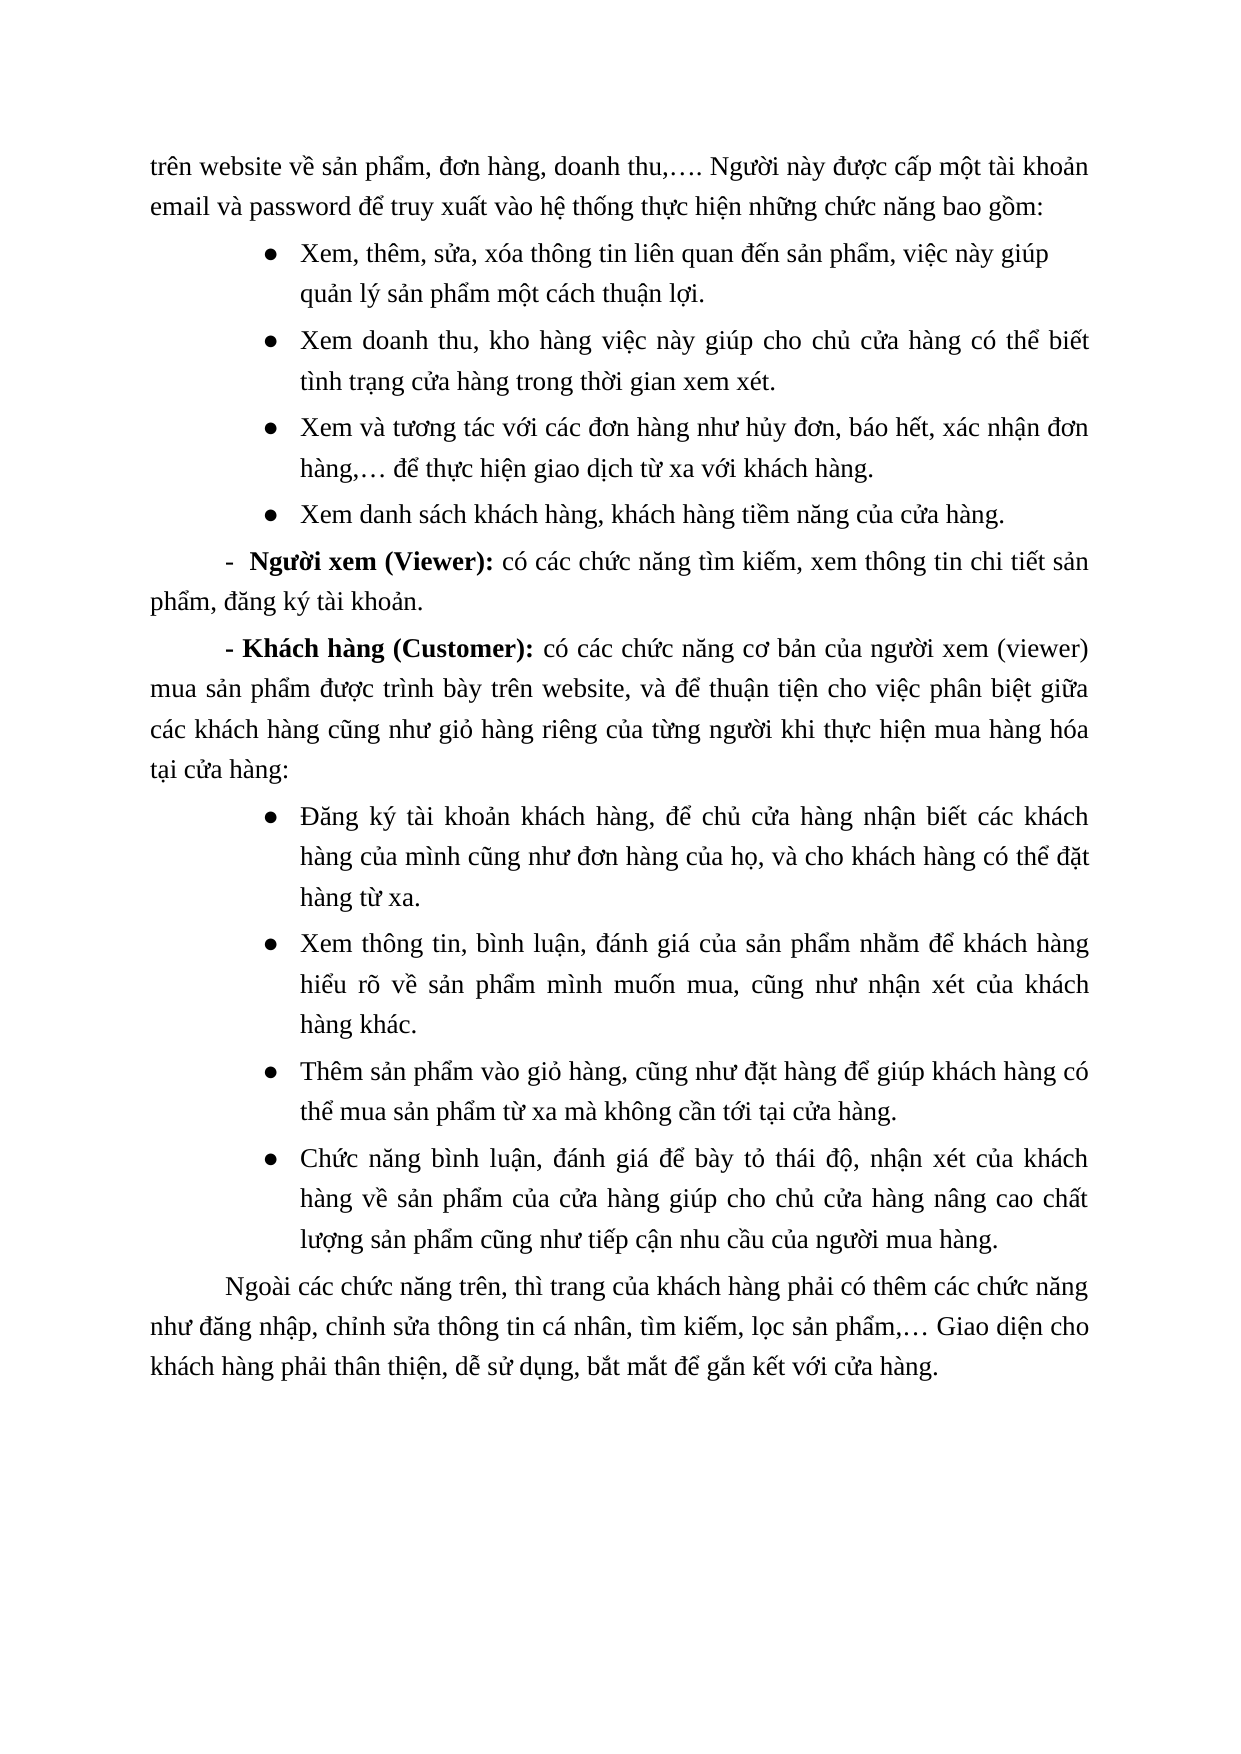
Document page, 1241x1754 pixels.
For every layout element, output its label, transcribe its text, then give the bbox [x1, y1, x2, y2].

list Xem, thêm, sửa, xóa thông tin liên quan đến sản phẩm, việc này giúp quản lý sản phẩm một cách thuận lợi. [262, 237, 1090, 309]
list Xem thông tin, bình luận, đánh giá của sản phẩm nhằm để khách hàng hiểu rõ về sản phẩm mình muốn mua, cũng như nhận xét của khách hàng khác. [262, 927, 1090, 1039]
text - Người xem (Viewer): có các chức năng tìm kiếm, xem thông tin chi tiết sản phẩm, đăng ký tài khoản. [150, 545, 1090, 617]
list Chức năng bình luận, đánh giá để bày tỏ thái độ, nhận xét của khách hàng về sản phẩm của cửa hàng giúp cho chủ cửa hàng nâng cao chất lượng sản phẩm cũng như tiếp cận nhu cầu của người mua hàng. [262, 1142, 1090, 1254]
list Thêm sản phẩm vào giỏ hàng, cũng như đặt hàng để giúp khách hàng có thể mua sản phẩm từ xa mà không cần tới tại cửa hàng. [262, 1055, 1090, 1127]
text Ngoài các chức năng trên, thì trang của khách hàng phải có thêm các chức năng như đăng nhập, chỉnh sửa thông tin cá nhân, tìm kiếm, lọc sản phẩm,… Giao diện cho khách hàng phải thân thiện, dễ sử dụng, bắt mắt để gắn kết với cửa hàng. [150, 1269, 1090, 1382]
list Xem doanh thu, kho hàng việc này giúp cho chủ cửa hàng có thể biết tình trạng cửa hàng trong thời gian xem xét. [262, 324, 1090, 396]
list Xem và tương tác với các đơn hàng như hủy đơn, báo hết, xác nhận đơn hàng,… để thực hiện giao dịch từ xa với khách hàng. [262, 411, 1090, 483]
list Đăng ký tài khoản khách hàng, để chủ cửa hàng nhận biết các khách hàng của mình cũng như đơn hàng của họ, và cho khách hàng có thể đặt hàng từ xa. [262, 800, 1090, 912]
text - Khách hàng (Customer): có các chức năng cơ bản của người xem (viewer) mua sản phẩm được trình bày trên website, và để thuận tiện cho việc phân biệt giữa các khách hàng cũng như giỏ hàng riêng của từng người khi thực hiện mua hàng hóa tại cửa hàng: [150, 632, 1090, 784]
list Xem danh sách khách hàng, khách hàng tiềm năng của cửa hàng. [262, 498, 1090, 529]
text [150, 150, 1090, 222]
